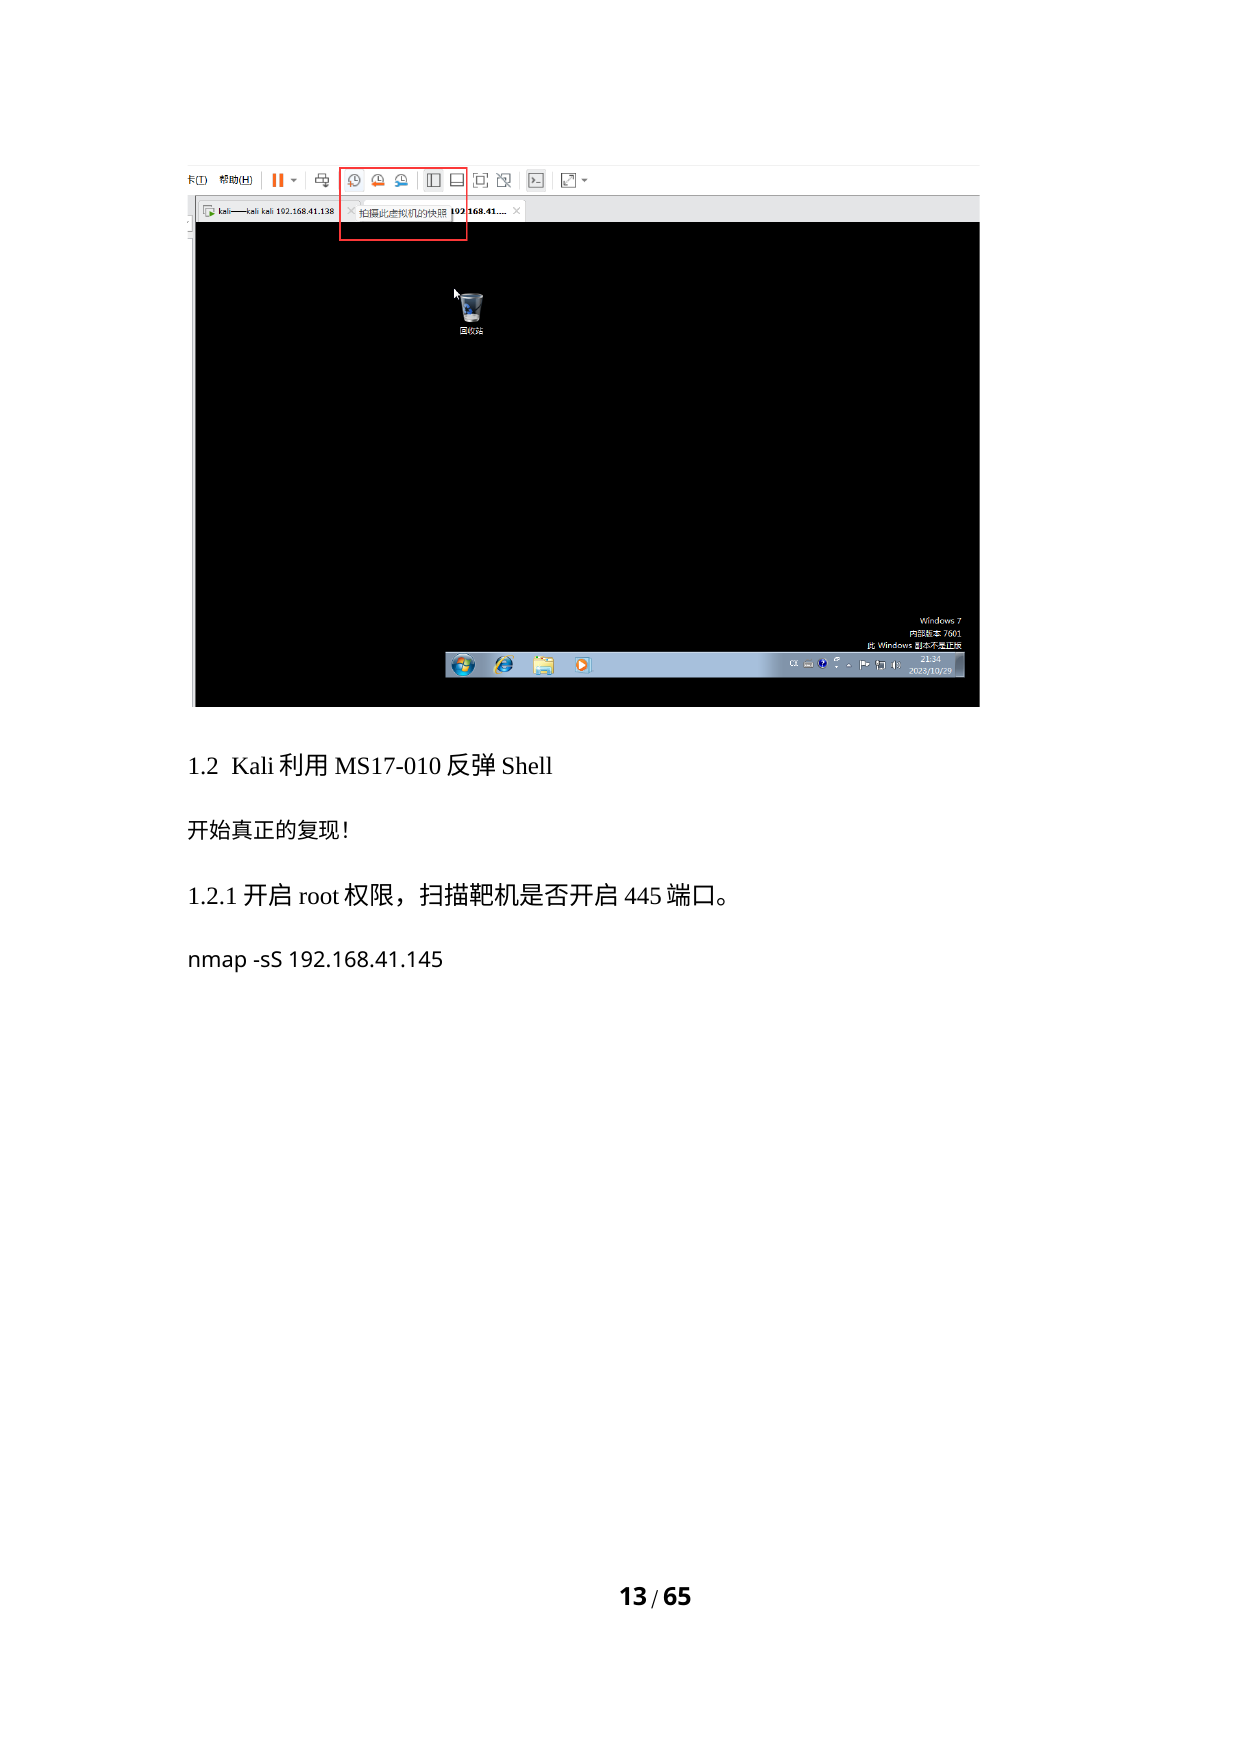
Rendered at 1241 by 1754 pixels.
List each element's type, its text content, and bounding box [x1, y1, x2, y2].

text nmap -sS 192.168.41.145 [187, 942, 1053, 975]
subtitle 开启root权限，扫描靶机是否开启445端口。 [187, 861, 1053, 926]
picture [187, 162, 980, 707]
subtitle Kali利用MS17-010反弹Shell [187, 731, 1053, 796]
text 开始真正的复现！ [187, 812, 1053, 845]
